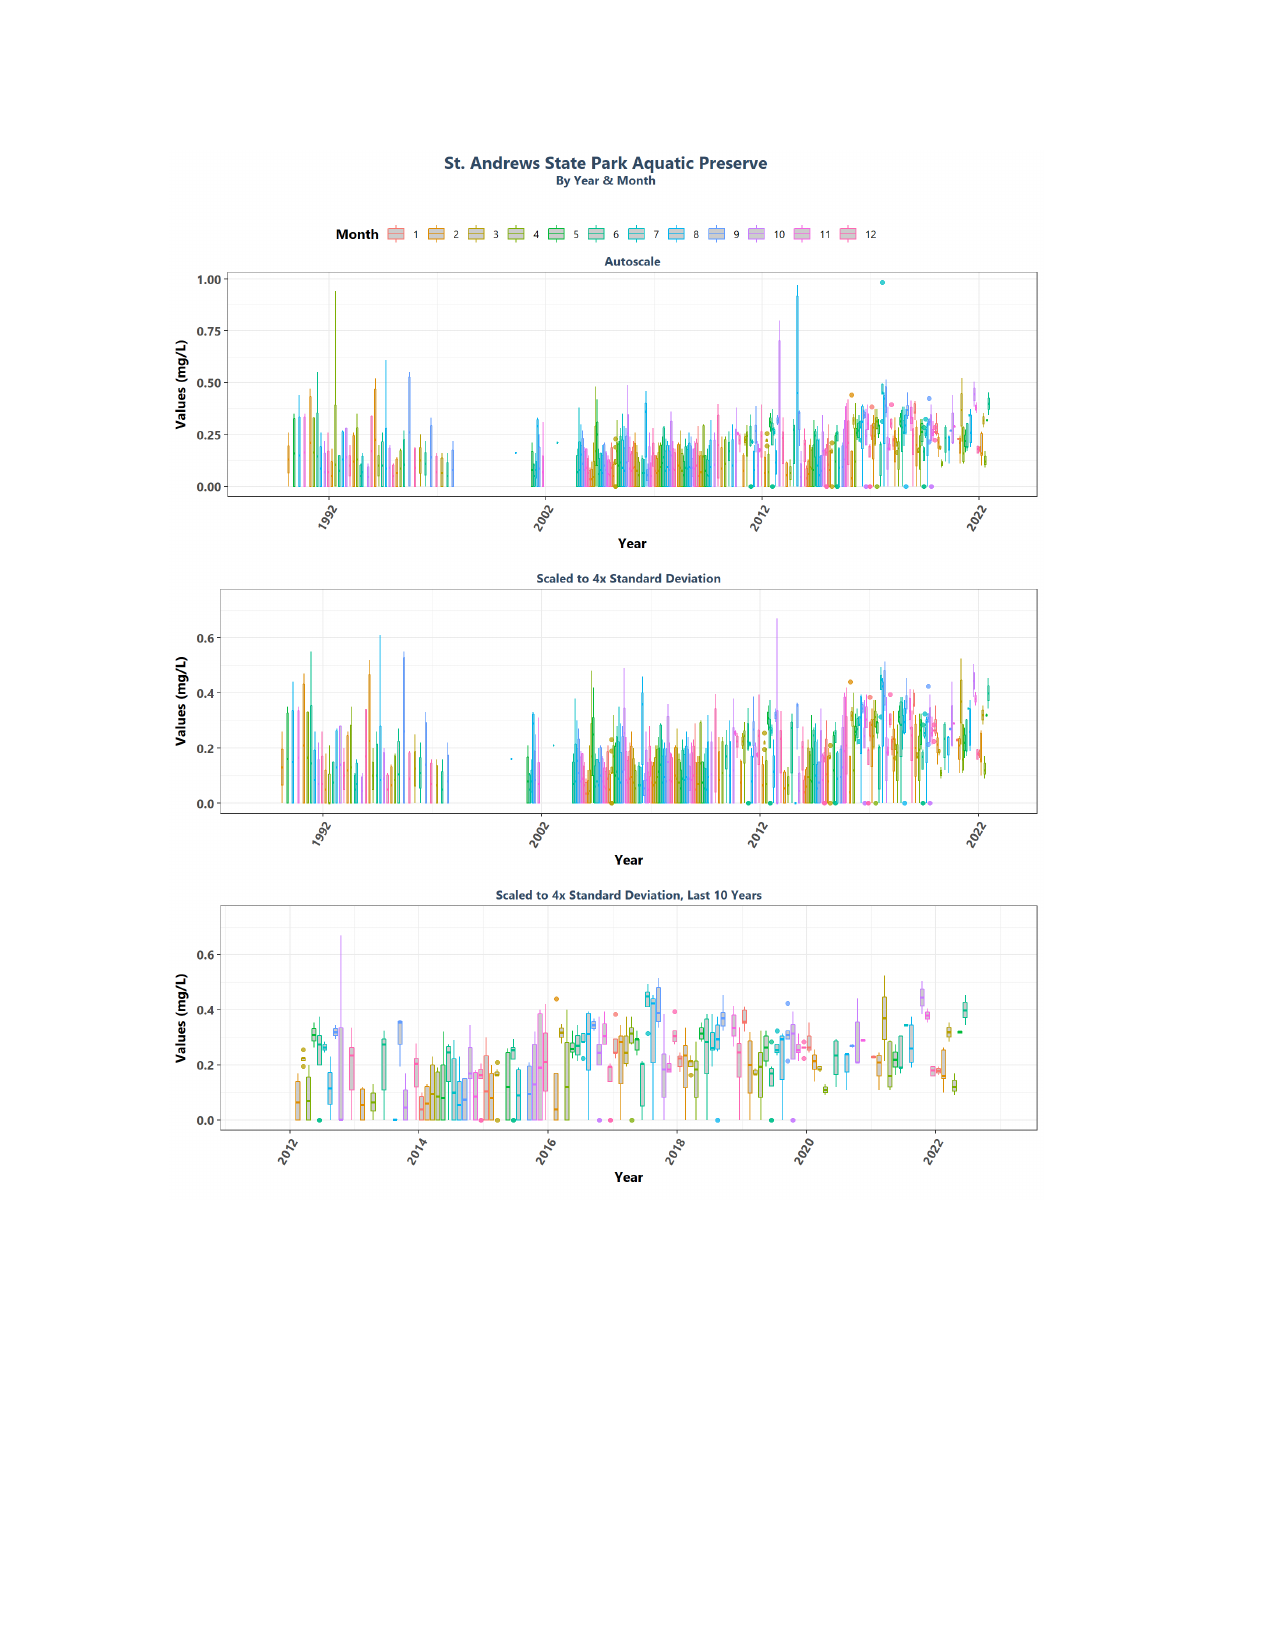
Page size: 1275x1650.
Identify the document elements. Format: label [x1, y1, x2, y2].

picture [168, 150, 1044, 1200]
